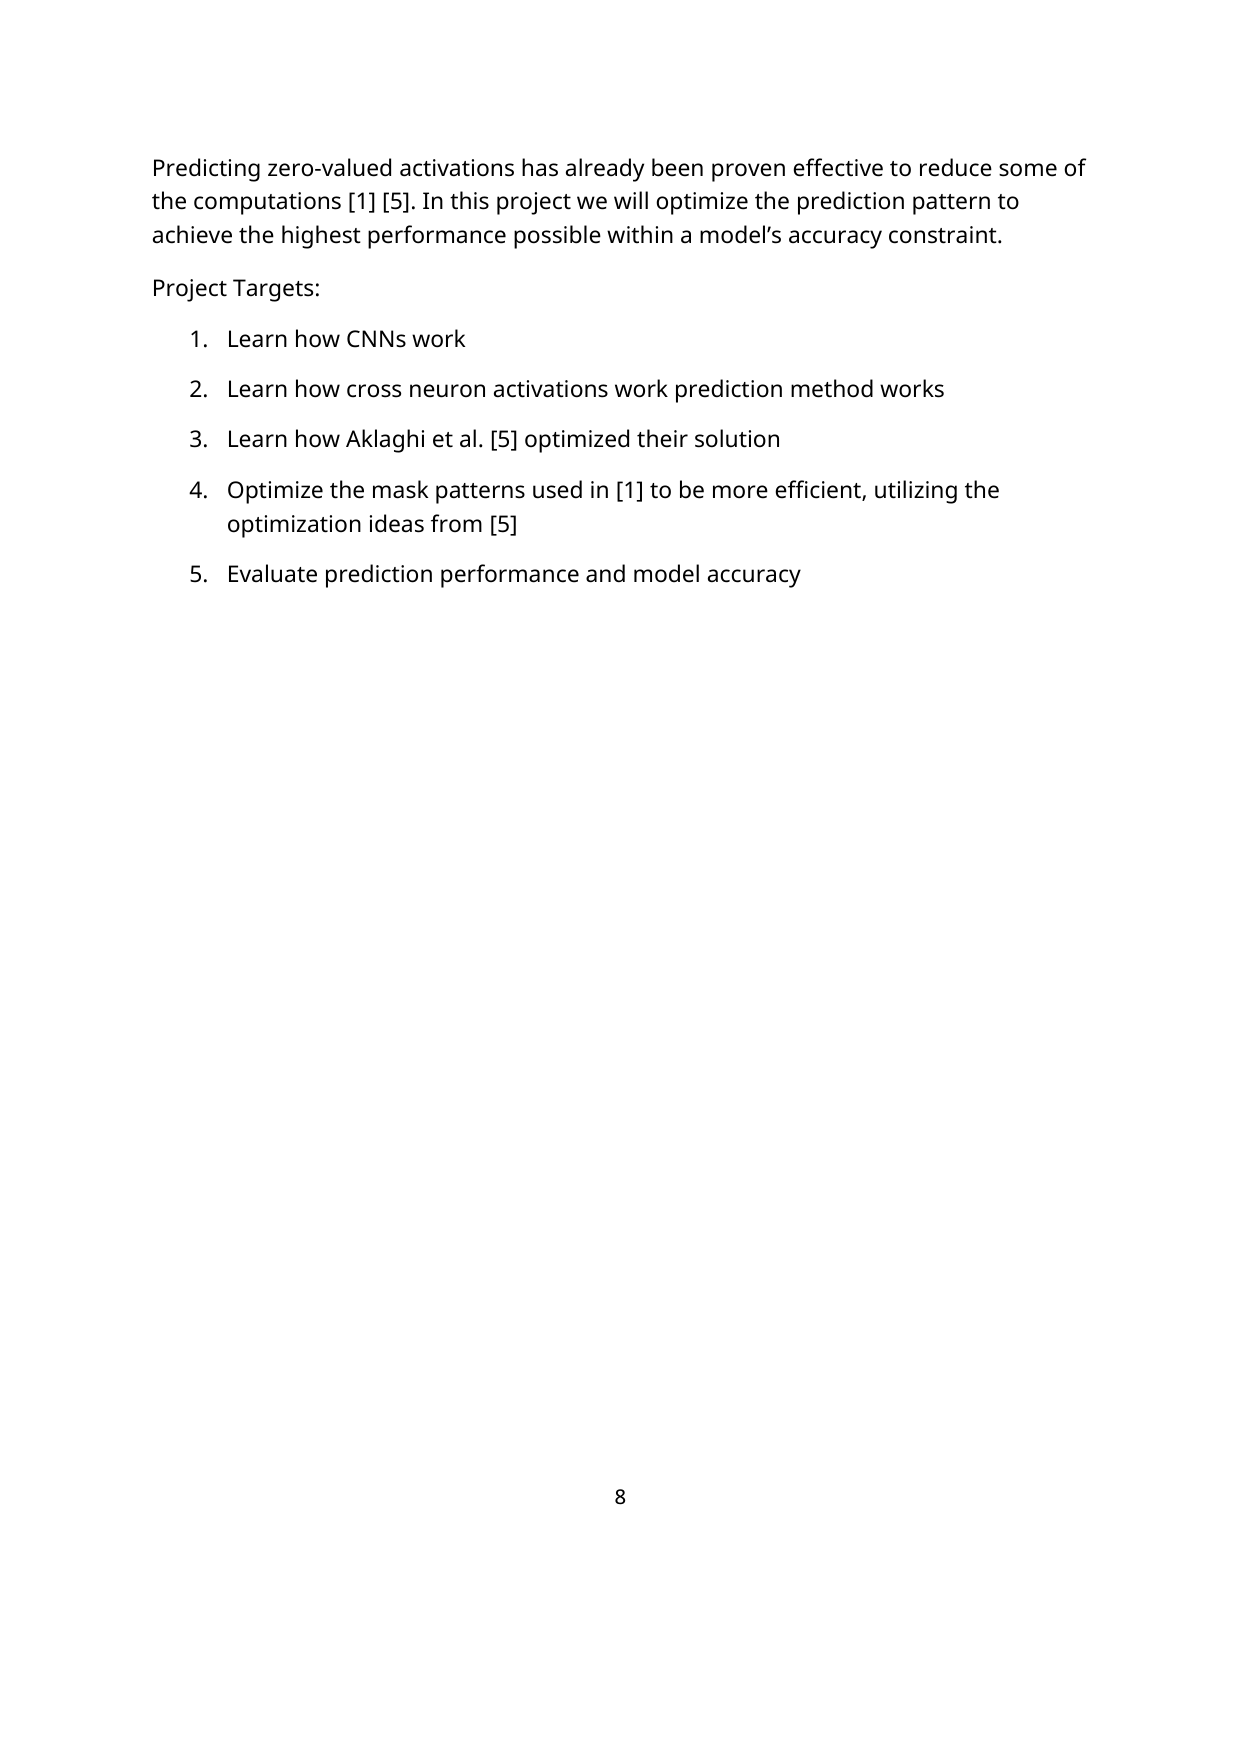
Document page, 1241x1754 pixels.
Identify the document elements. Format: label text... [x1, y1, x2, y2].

table_header Project Targets: Learn how CNNs work Learn how cross neuron activations work prediction method works Learn how Aklaghi et al. optimized their solution Optimize the mask patterns used in to be more efficient, utilizing the optimization ideas from Evaluate prediction performance and model accuracy [150, 271, 1090, 660]
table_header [150, 150, 1090, 271]
